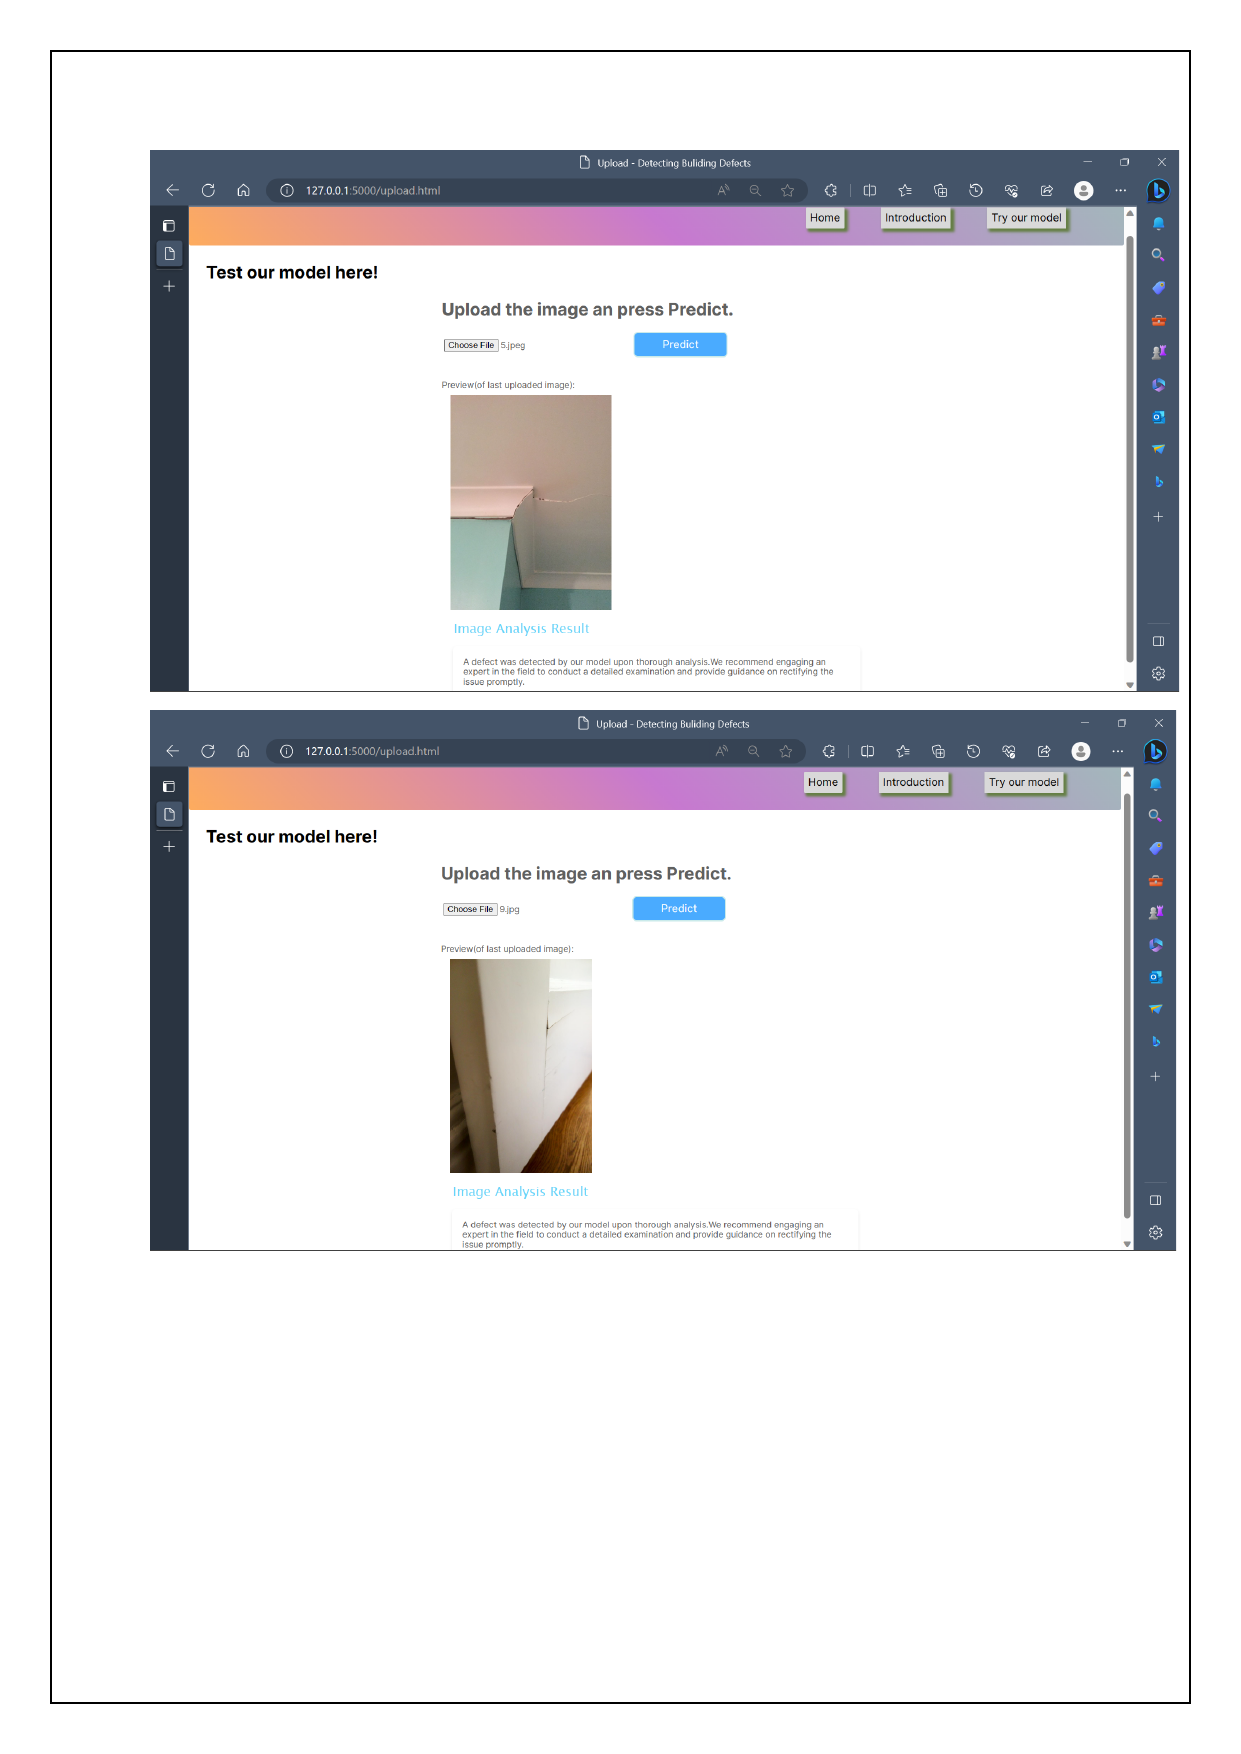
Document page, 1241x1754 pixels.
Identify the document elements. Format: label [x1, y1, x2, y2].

picture [150, 150, 1180, 692]
picture [150, 710, 1177, 1251]
